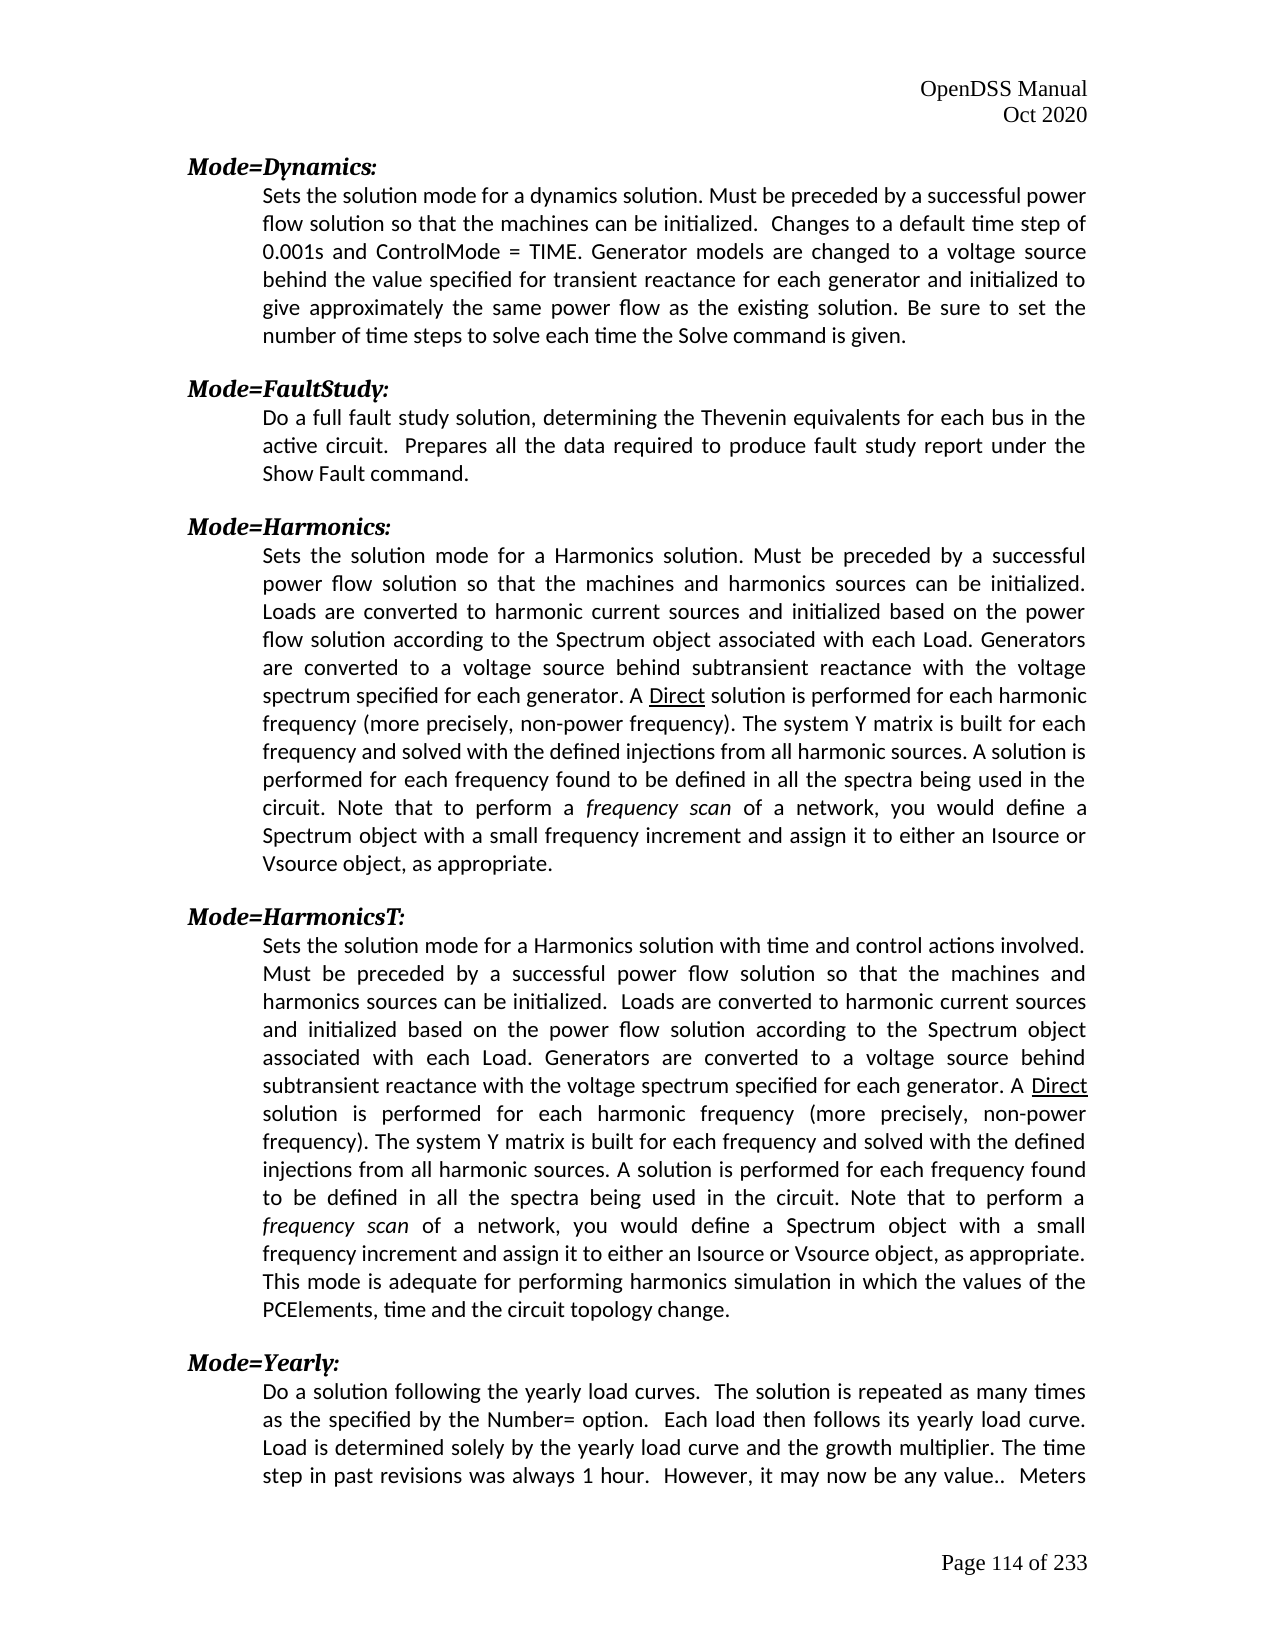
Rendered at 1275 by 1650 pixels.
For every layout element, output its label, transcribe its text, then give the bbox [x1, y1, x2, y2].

subtitle Mode=Dynamics: [187, 153, 1087, 181]
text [262, 1377, 1087, 1489]
text Sets the solution mode for a Harmonics solution with time and control actions involved. Must be preceded by a successful power flow solution so that the machines and harmonics sources can be initialized. Loads are converted to harmonic current sources and initialized based on the power flow solution according to the Spectrum object associated with each Load. Generators are converted to a voltage source behind subtransient reactance with the voltage spectrum specified for each generator. A Direct solution is performed for each harmonic frequency (more precisely, non-power frequency). The system Y matrix is built for each frequency and solved with the defined injections from all harmonic sources. A solution is performed for each frequency found to be defined in all the spectra being used in the circuit. Note that to perform a frequency scan of a network, you would define a Spectrum object with a small frequency increment and assign it to either an Isource or Vsource object, as appropriate. This mode is adequate for performing harmonics simulation in which the values of the PCElements, time and the circuit topology change. [262, 931, 1087, 1323]
subtitle Mode=Yearly: [187, 1348, 1087, 1377]
text Do a full fault study solution, determining the Thevenin equivalents for each bus in the active circuit. Prepares all the data required to produce fault study report under the Show Fault command. [262, 403, 1087, 487]
subtitle Mode=Harmonics: [187, 512, 1087, 541]
subtitle Mode=HarmonicsT: [187, 902, 1087, 931]
text Sets the solution mode for a dynamics solution. Must be preceded by a successful power flow solution so that the machines can be initialized. Changes to a default time step of 0.001s and ControlMode = TIME. Generator models are changed to a voltage source behind the value specified for transient reactance for each generator and initialized to give approximately the same power flow as the existing solution. Be sure to set the number of time steps to solve each time the Solve command is given. [262, 181, 1087, 349]
text Sets the solution mode for a Harmonics solution. Must be preceded by a successful power flow solution so that the machines and harmonics sources can be initialized. Loads are converted to harmonic current sources and initialized based on the power flow solution according to the Spectrum object associated with each Load. Generators are converted to a voltage source behind subtransient reactance with the voltage spectrum specified for each generator. A Direct solution is performed for each harmonic frequency (more precisely, non-power frequency). The system Y matrix is built for each frequency and solved with the defined injections from all harmonic sources. A solution is performed for each frequency found to be defined in all the spectra being used in the circuit. Note that to perform a frequency scan of a network, you would define a Spectrum object with a small frequency increment and assign it to either an Isource or Vsource object, as appropriate. [262, 541, 1087, 877]
subtitle Mode=FaultStudy: [187, 374, 1087, 403]
